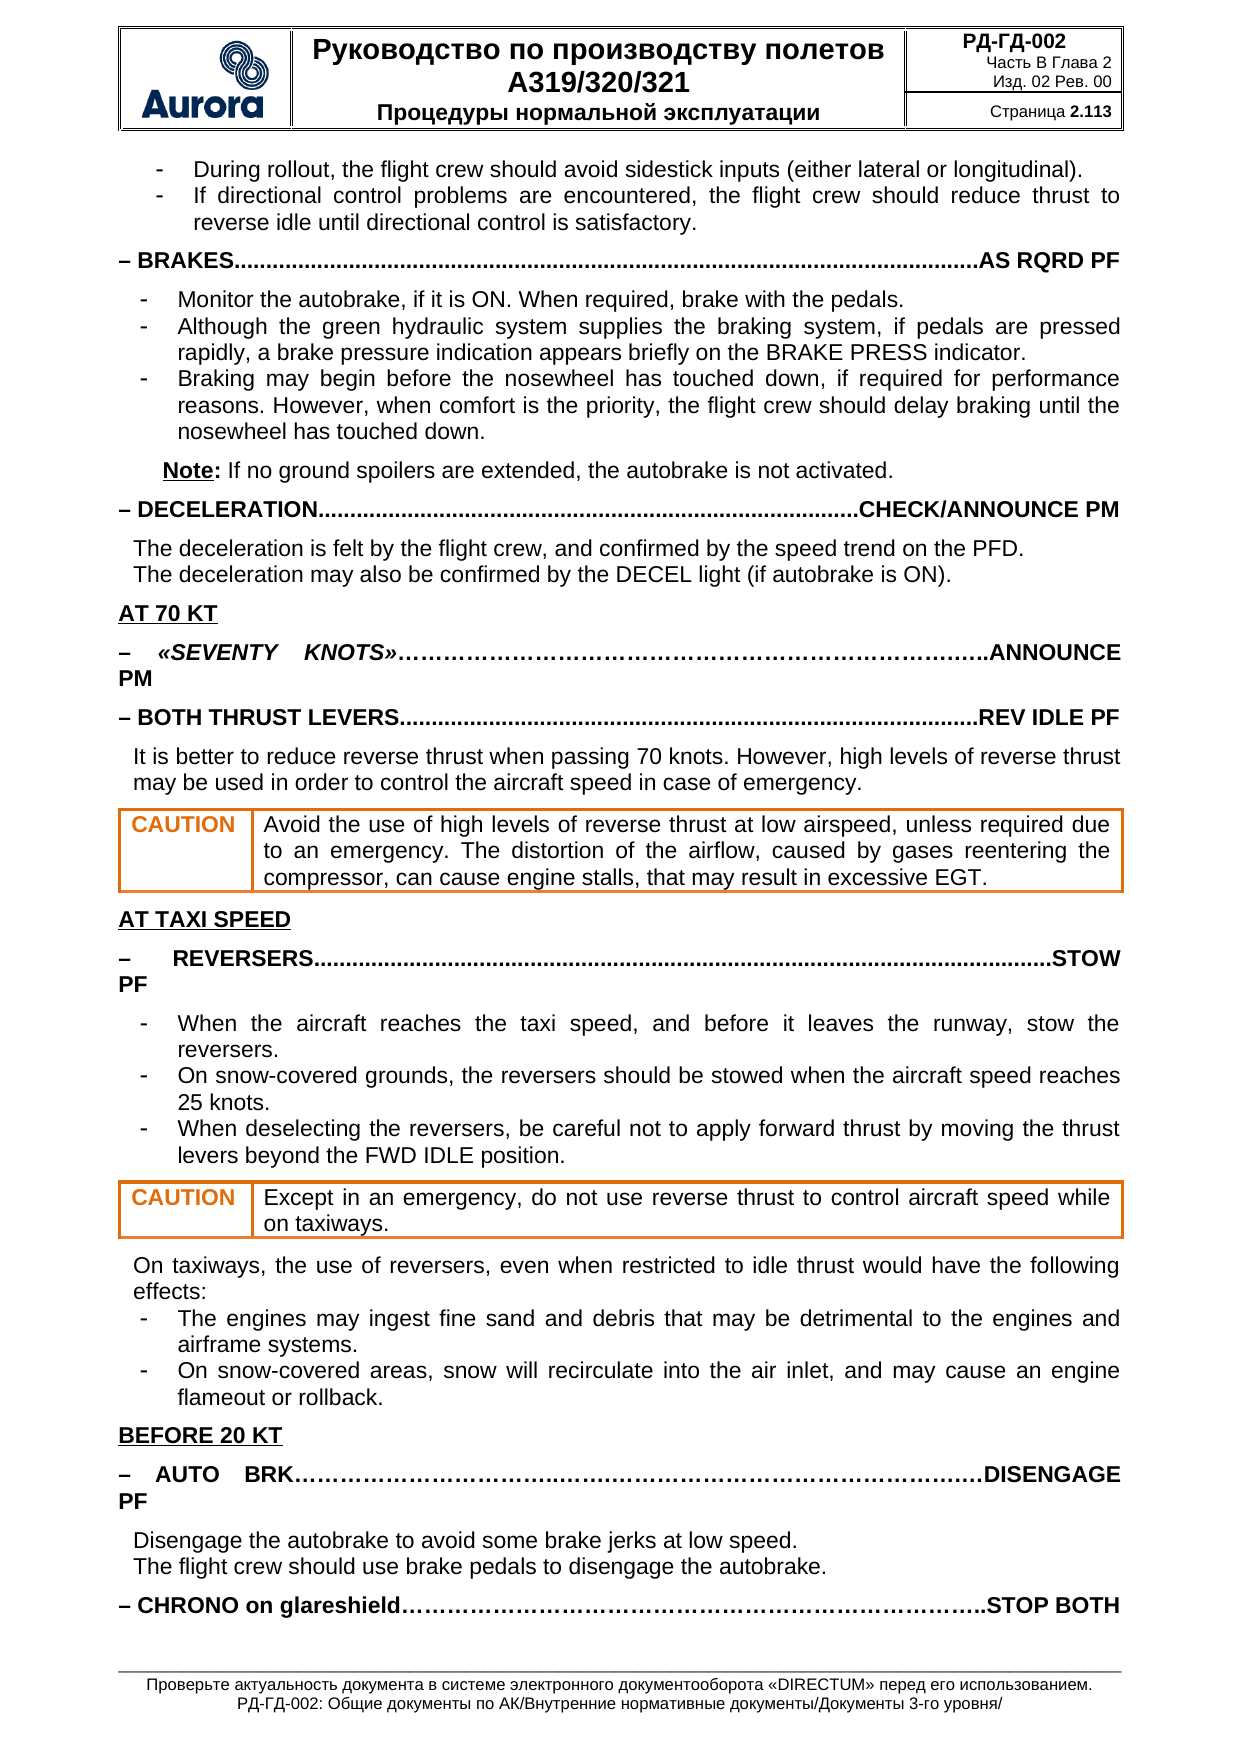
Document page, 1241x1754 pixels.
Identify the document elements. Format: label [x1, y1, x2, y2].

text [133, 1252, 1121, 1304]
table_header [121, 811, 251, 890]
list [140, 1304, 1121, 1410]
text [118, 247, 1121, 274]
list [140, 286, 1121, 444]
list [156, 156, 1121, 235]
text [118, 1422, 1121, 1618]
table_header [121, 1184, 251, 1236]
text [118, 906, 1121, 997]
picture [141, 39, 270, 118]
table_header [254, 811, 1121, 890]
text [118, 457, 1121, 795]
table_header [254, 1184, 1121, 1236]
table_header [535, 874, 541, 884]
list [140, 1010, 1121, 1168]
